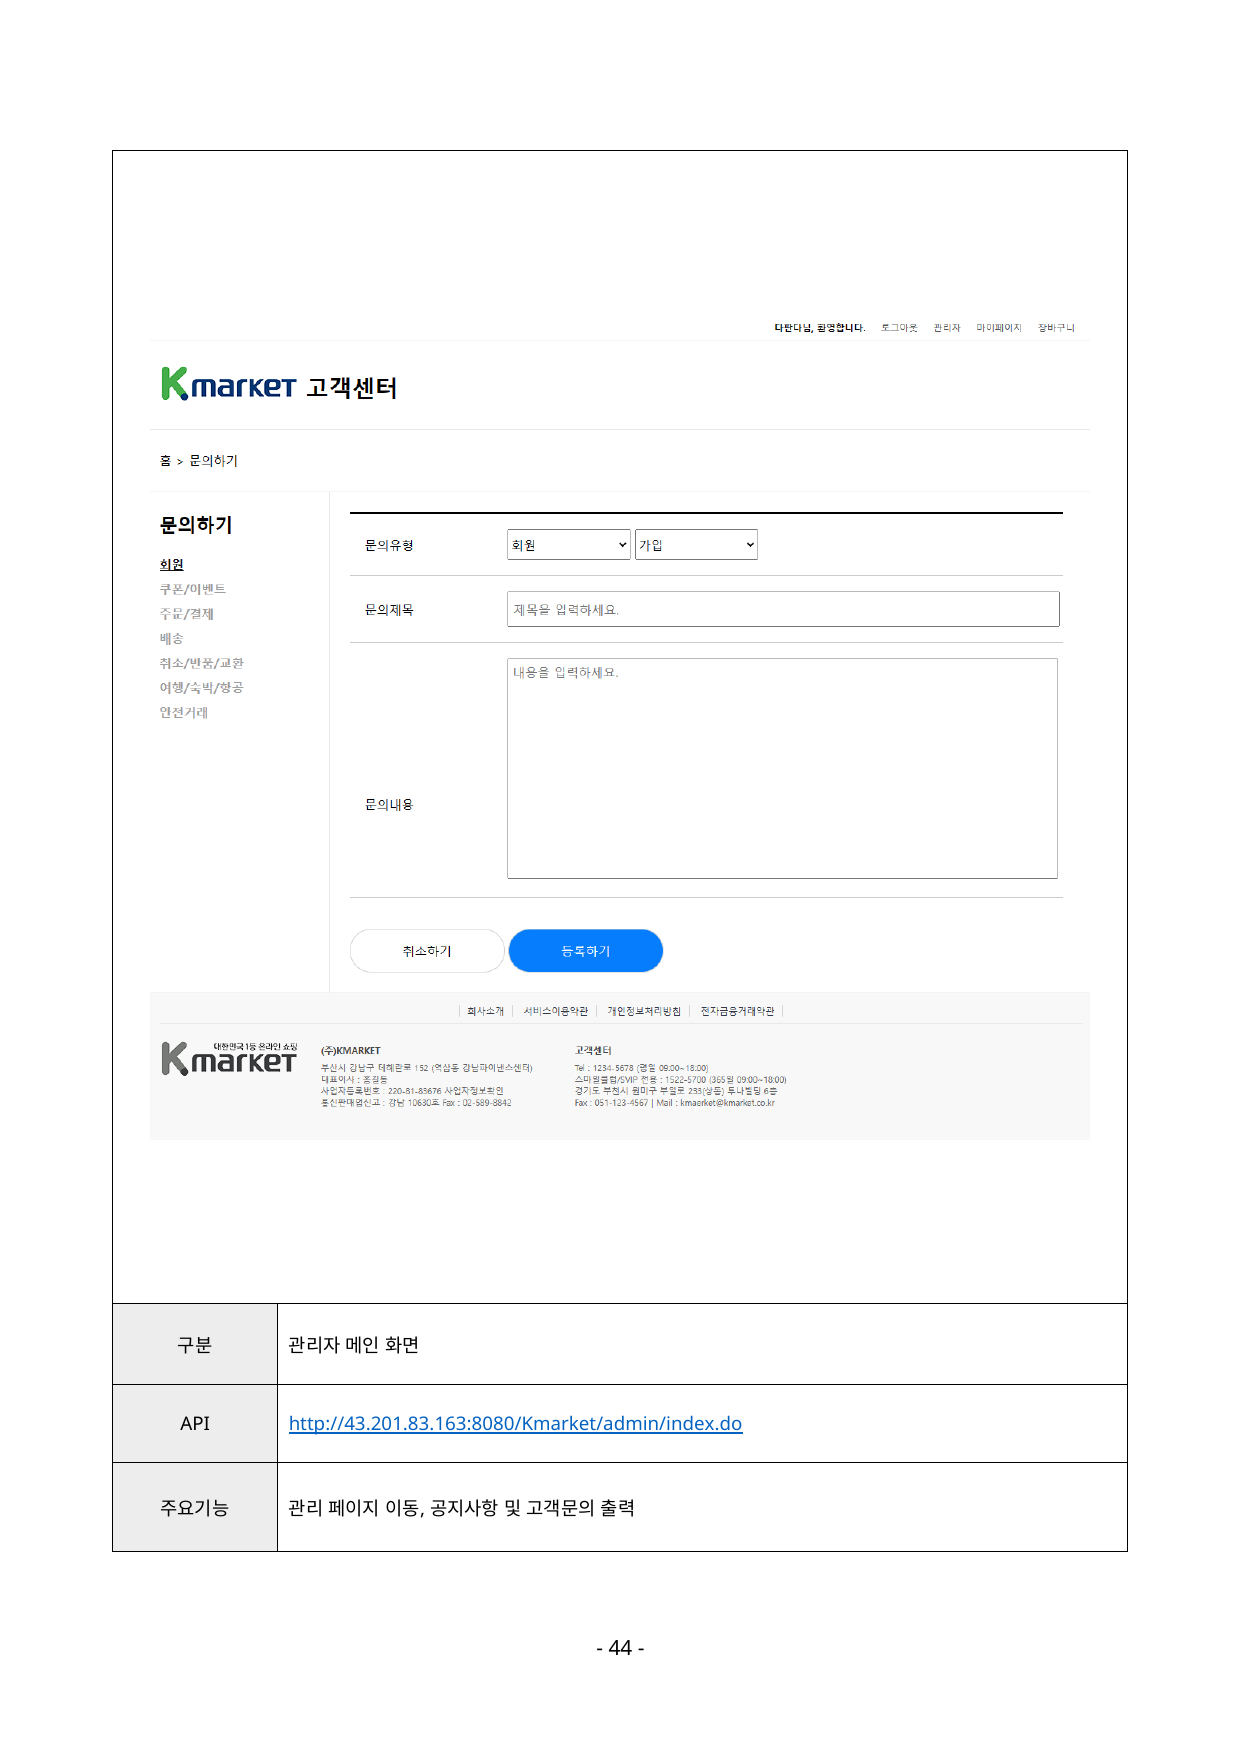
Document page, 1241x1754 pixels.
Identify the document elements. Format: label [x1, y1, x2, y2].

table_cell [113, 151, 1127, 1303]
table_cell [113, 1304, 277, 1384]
picture [150, 314, 1091, 1140]
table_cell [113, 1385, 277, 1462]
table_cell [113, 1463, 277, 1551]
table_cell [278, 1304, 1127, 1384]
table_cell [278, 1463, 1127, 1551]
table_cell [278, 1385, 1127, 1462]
